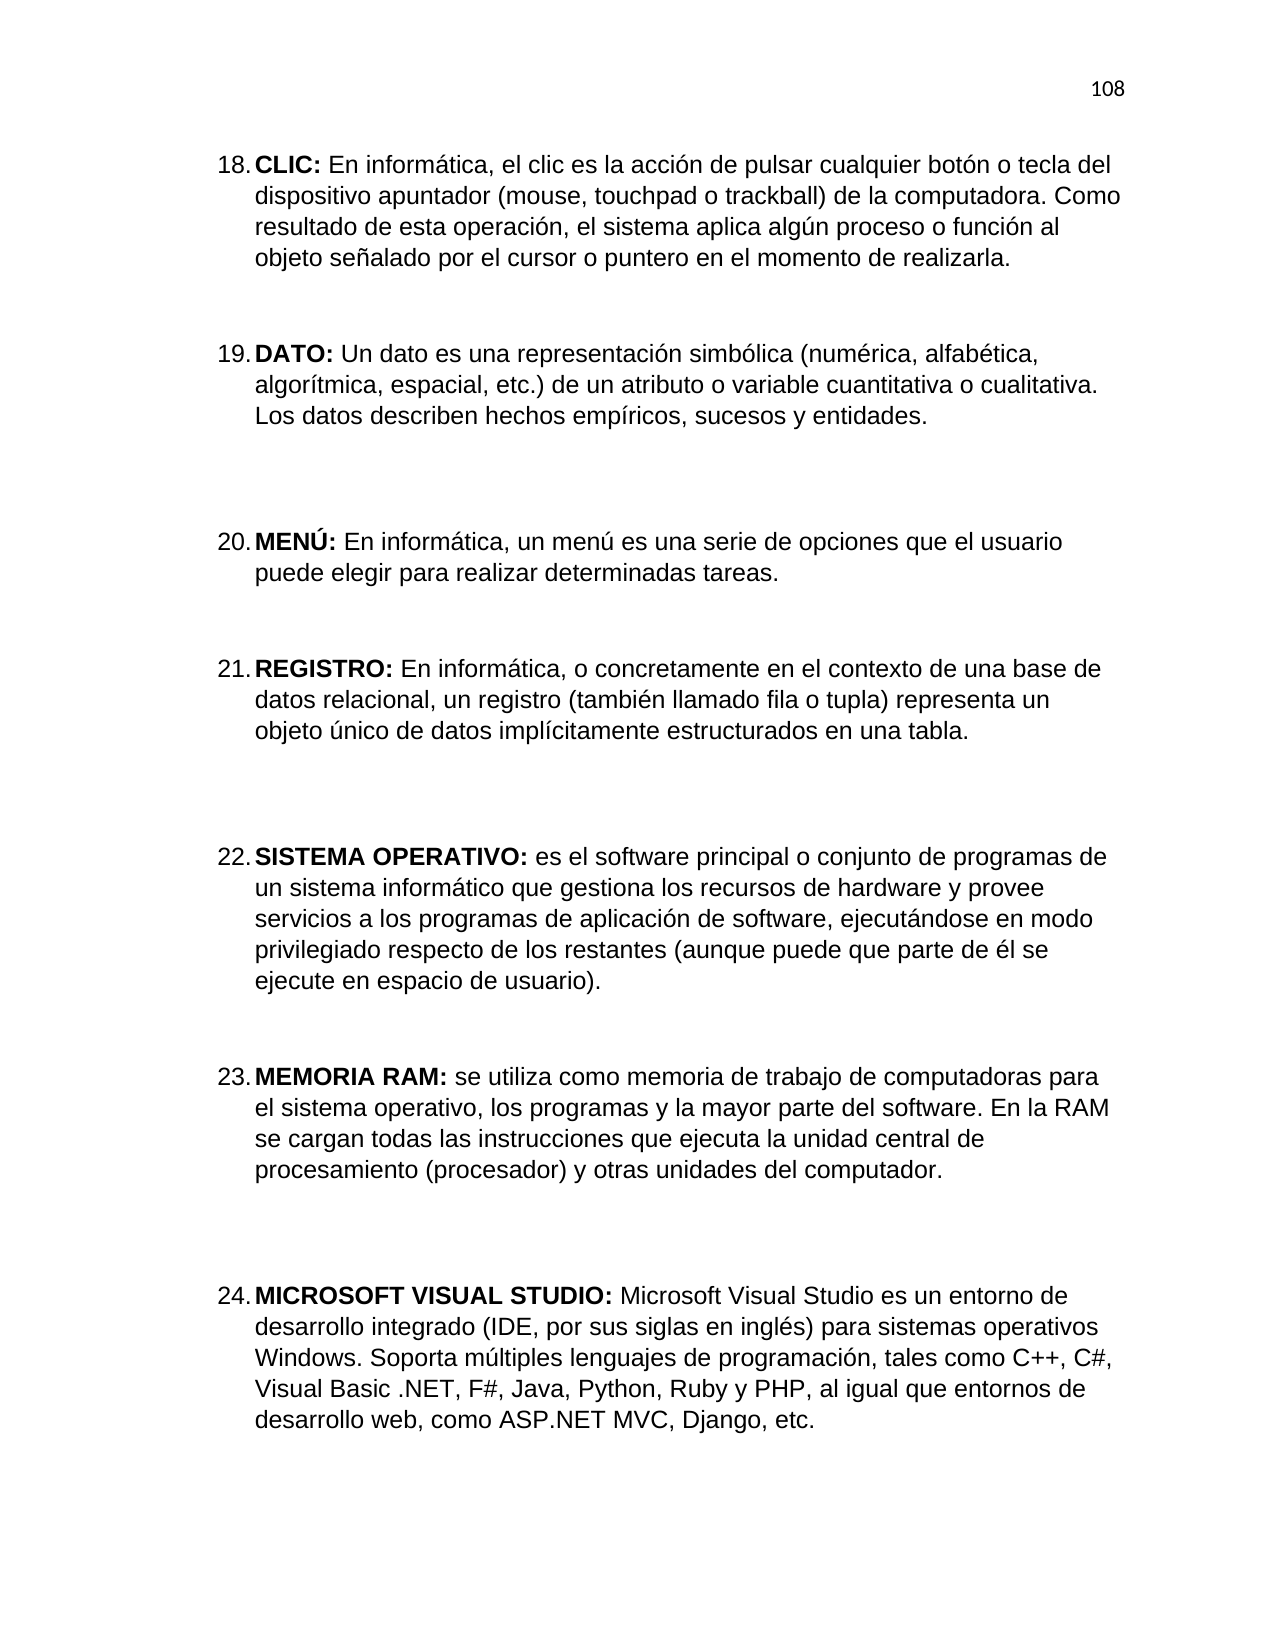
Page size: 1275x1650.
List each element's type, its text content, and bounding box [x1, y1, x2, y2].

list CLIC: En informática, el clic es la acción de pulsar cualquier botón o tecla del dispositivo apuntador (mouse, touchpad o trackball) de la computadora. Como resultado de esta operación, el sistema aplica algún proceso o función al objeto señalado por el cursor o puntero en el momento de realizarla. [217, 150, 1125, 272]
list MENÚ: En informática, un menú es una serie de opciones que el usuario puede elegir para realizar determinadas tareas. [217, 527, 1125, 587]
list MEMORIA RAM: se utiliza como memoria de trabajo de computadoras para el sistema operativo, los programas y la mayor parte del software. En la RAM se cargan todas las instrucciones que ejecuta la unidad central de procesamiento (procesador) y otras unidades del computador. [217, 1062, 1125, 1183]
list REGISTRO: En informática, o concretamente en el contexto de una base de datos relacional, un registro (también llamado fila o tupla) representa un objeto único de datos implícitamente estructurados en una tabla. [217, 653, 1125, 744]
list MICROSOFT VISUAL STUDIO: Microsoft Visual Studio es un entorno de desarrollo integrado (IDE, por sus siglas en inglés) para sistemas operativos Windows. Soporta múltiples lenguajes de programación, tales como C++, C#, Visual Basic .NET, F#, Java, Python, Ruby y PHP, al igual que entornos de desarrollo web, como ASP.NET MVC, Django, etc. [217, 1281, 1125, 1434]
list SISTEMA OPERATIVO: es el software principal o conjunto de programas de un sistema informático que gestiona los recursos de hardware y provee servicios a los programas de aplicación de software, ejecutándose en modo privilegiado respecto de los restantes (aunque puede que parte de él se ejecute en espacio de usuario). [217, 842, 1125, 995]
list DATO: Un dato es una representación simbólica (numérica, alfabética, algorítmica, espacial, etc.) de un atributo o variable cuantitativa o cualitativa. Los datos describen hechos empíricos, sucesos y entidades. [217, 338, 1125, 429]
